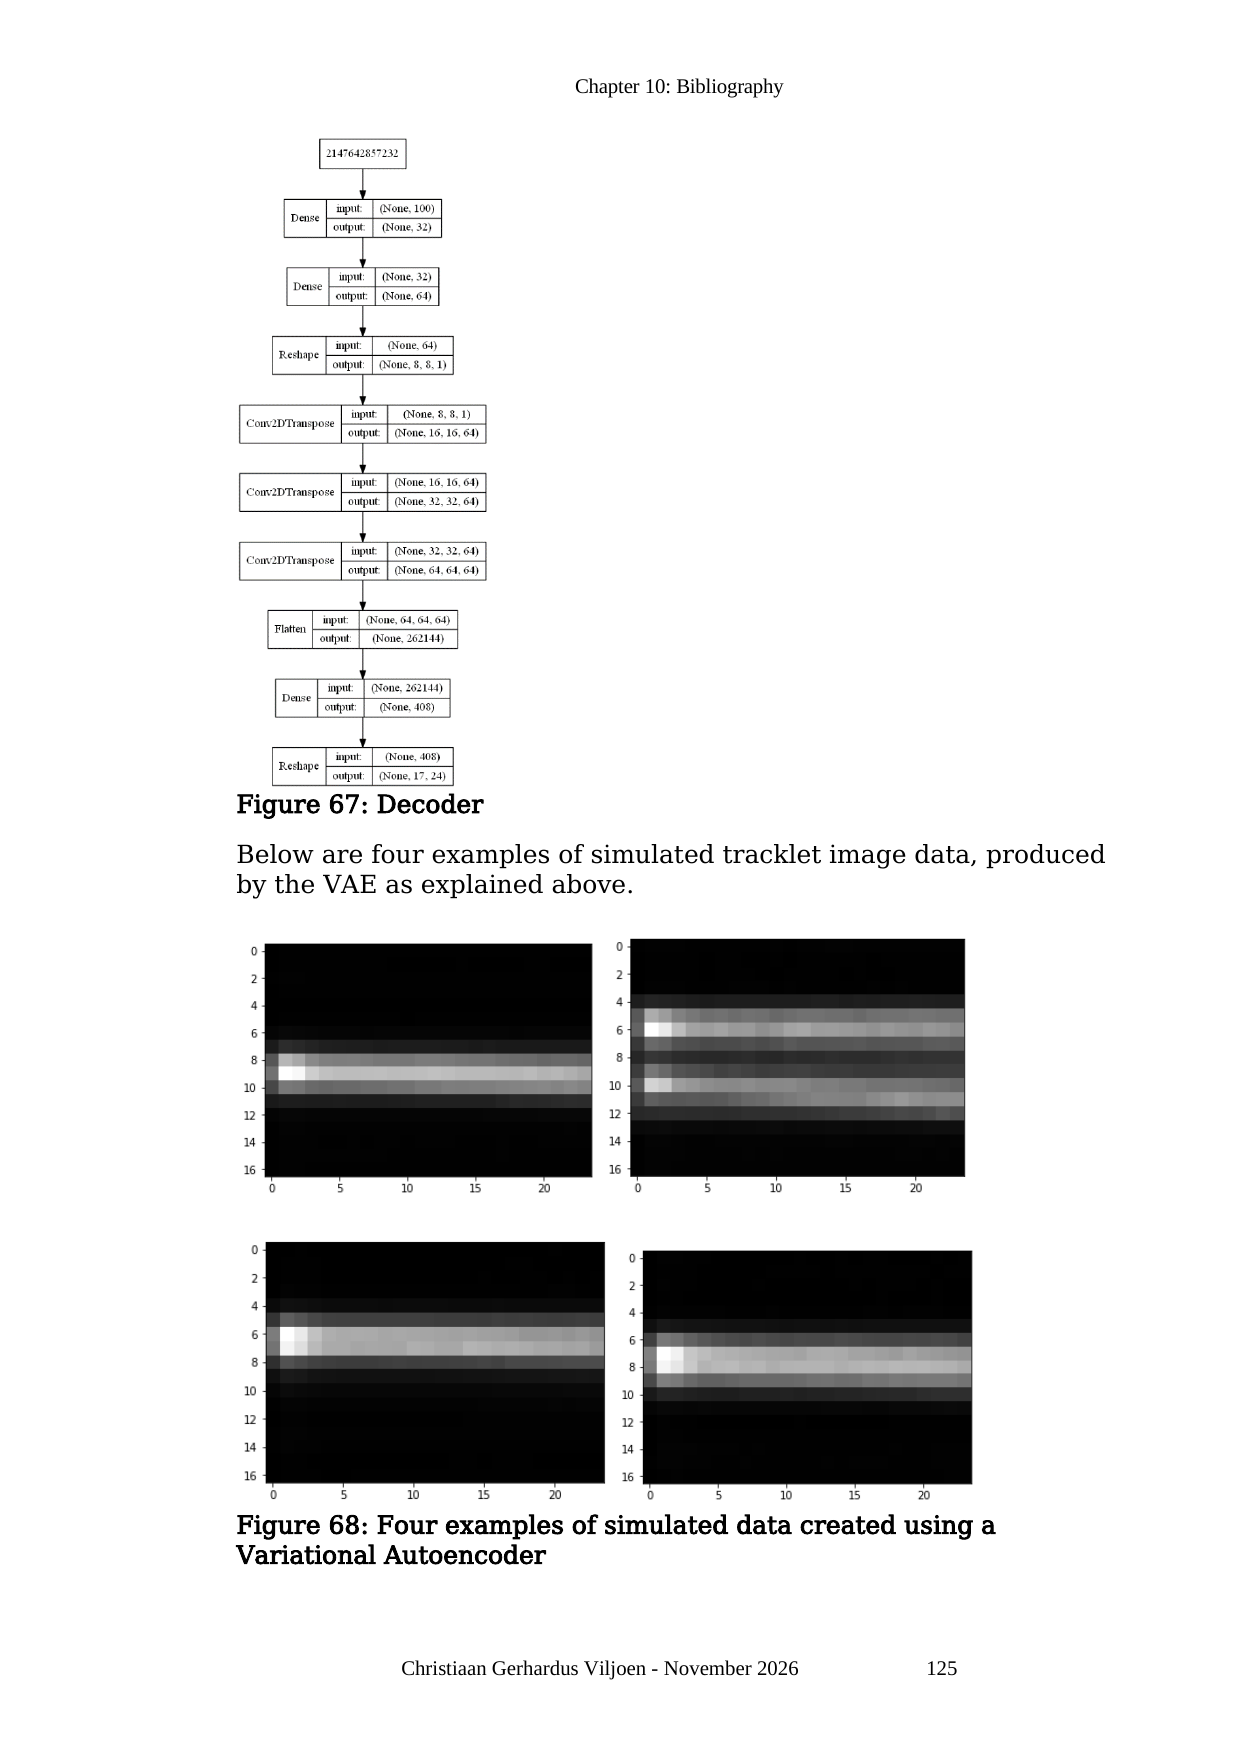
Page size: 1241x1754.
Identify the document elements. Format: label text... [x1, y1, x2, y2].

text Figure 69: Decoder [236, 788, 1122, 818]
picture [236, 928, 975, 1202]
text Below are four examples of simulated tracklet image data, produced by the VAE as explained above. [236, 839, 1122, 899]
text Figure 70: Four examples of simulated data created using a Variational Autoencoder [236, 1509, 1122, 1569]
picture [236, 1231, 982, 1509]
picture [236, 135, 489, 789]
